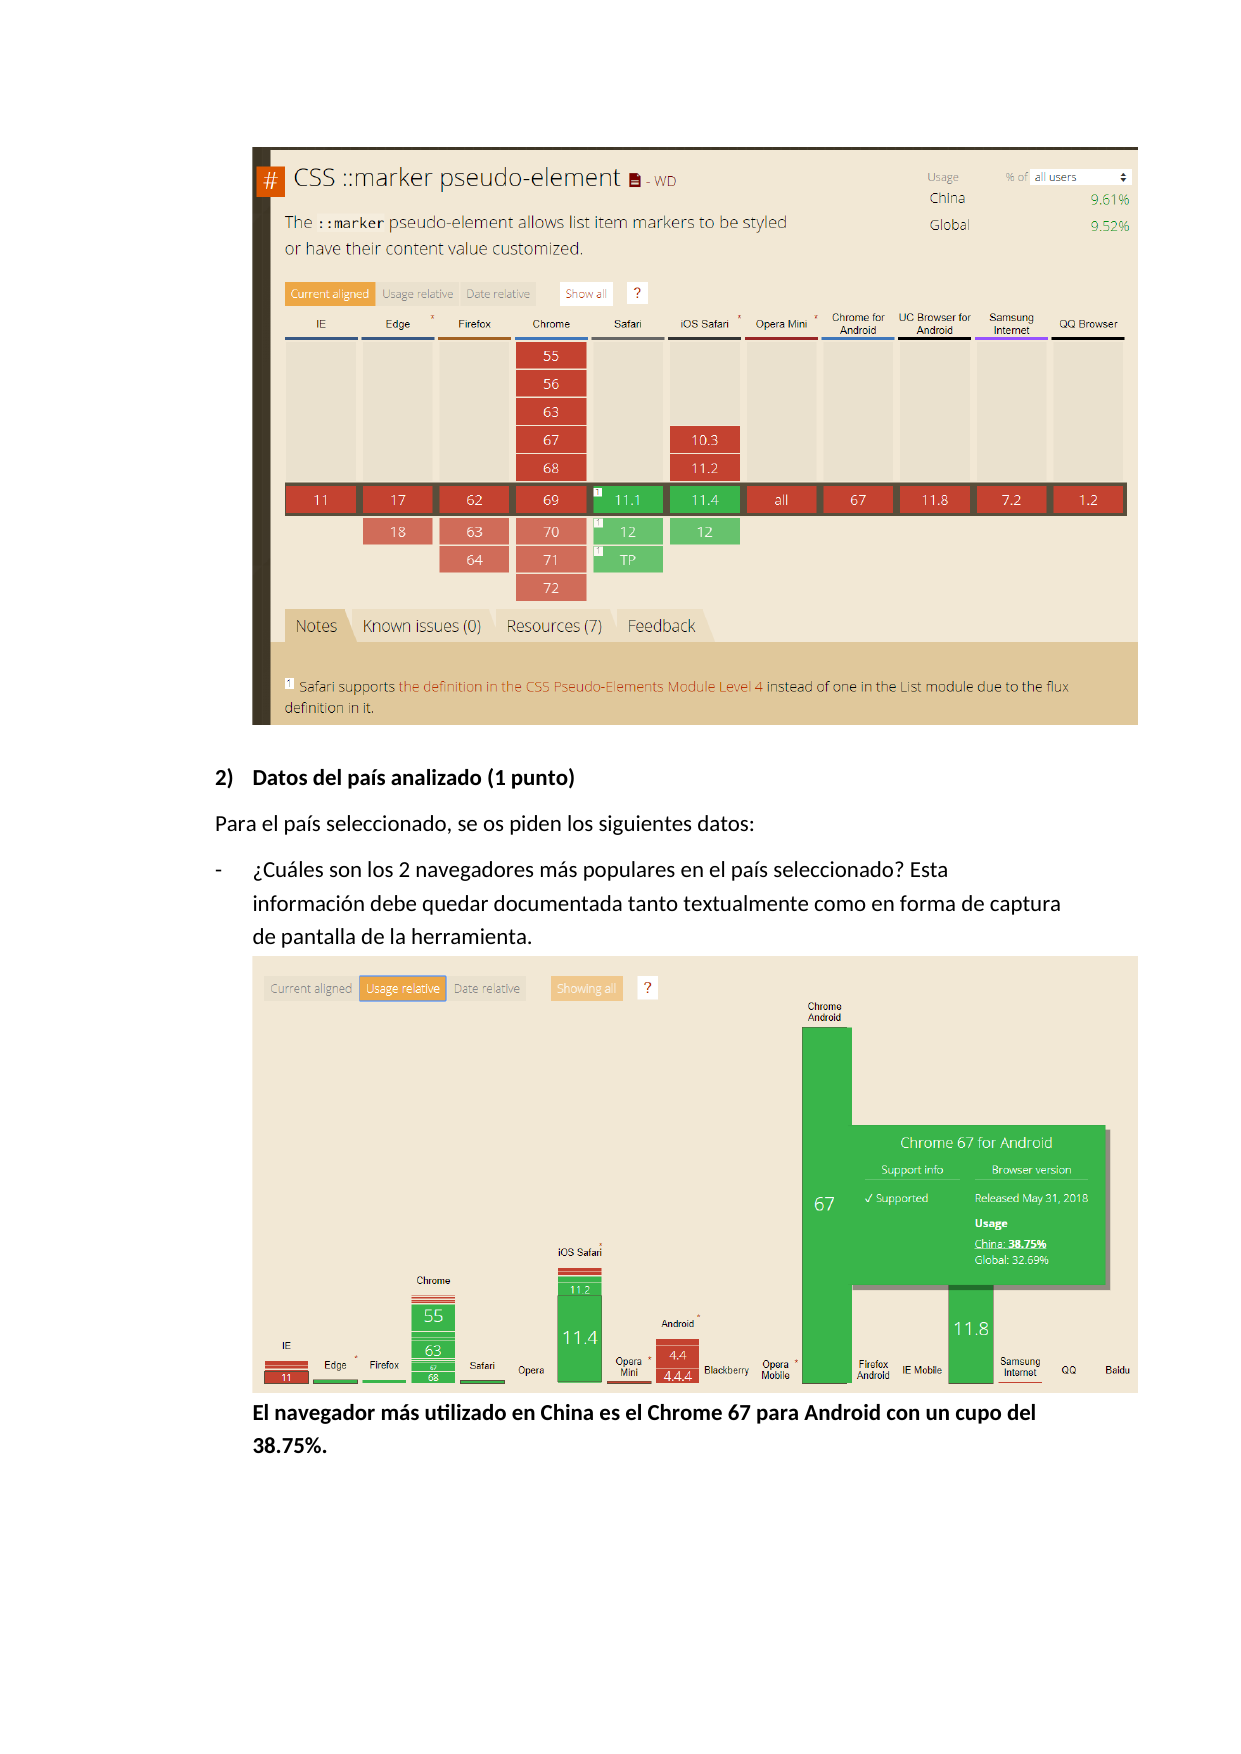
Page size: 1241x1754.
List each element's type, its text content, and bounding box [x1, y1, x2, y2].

picture [252, 956, 1138, 1393]
text Para el país seleccionado, se os piden los siguientes datos: [215, 809, 1063, 837]
picture [252, 147, 1138, 725]
list Datos del país analizado (1 punto) [215, 763, 1063, 791]
list El navegador más utilizado en China es el Chrome 67 para Android con un cupo del 38.75%. [252, 1398, 1063, 1459]
list ¿Cuáles son los 2 navegadores más populares en el país seleccionado? Esta información debe quedar documentada tanto textualmente como en forma de captura de pantalla de la herramienta. [215, 855, 1063, 950]
